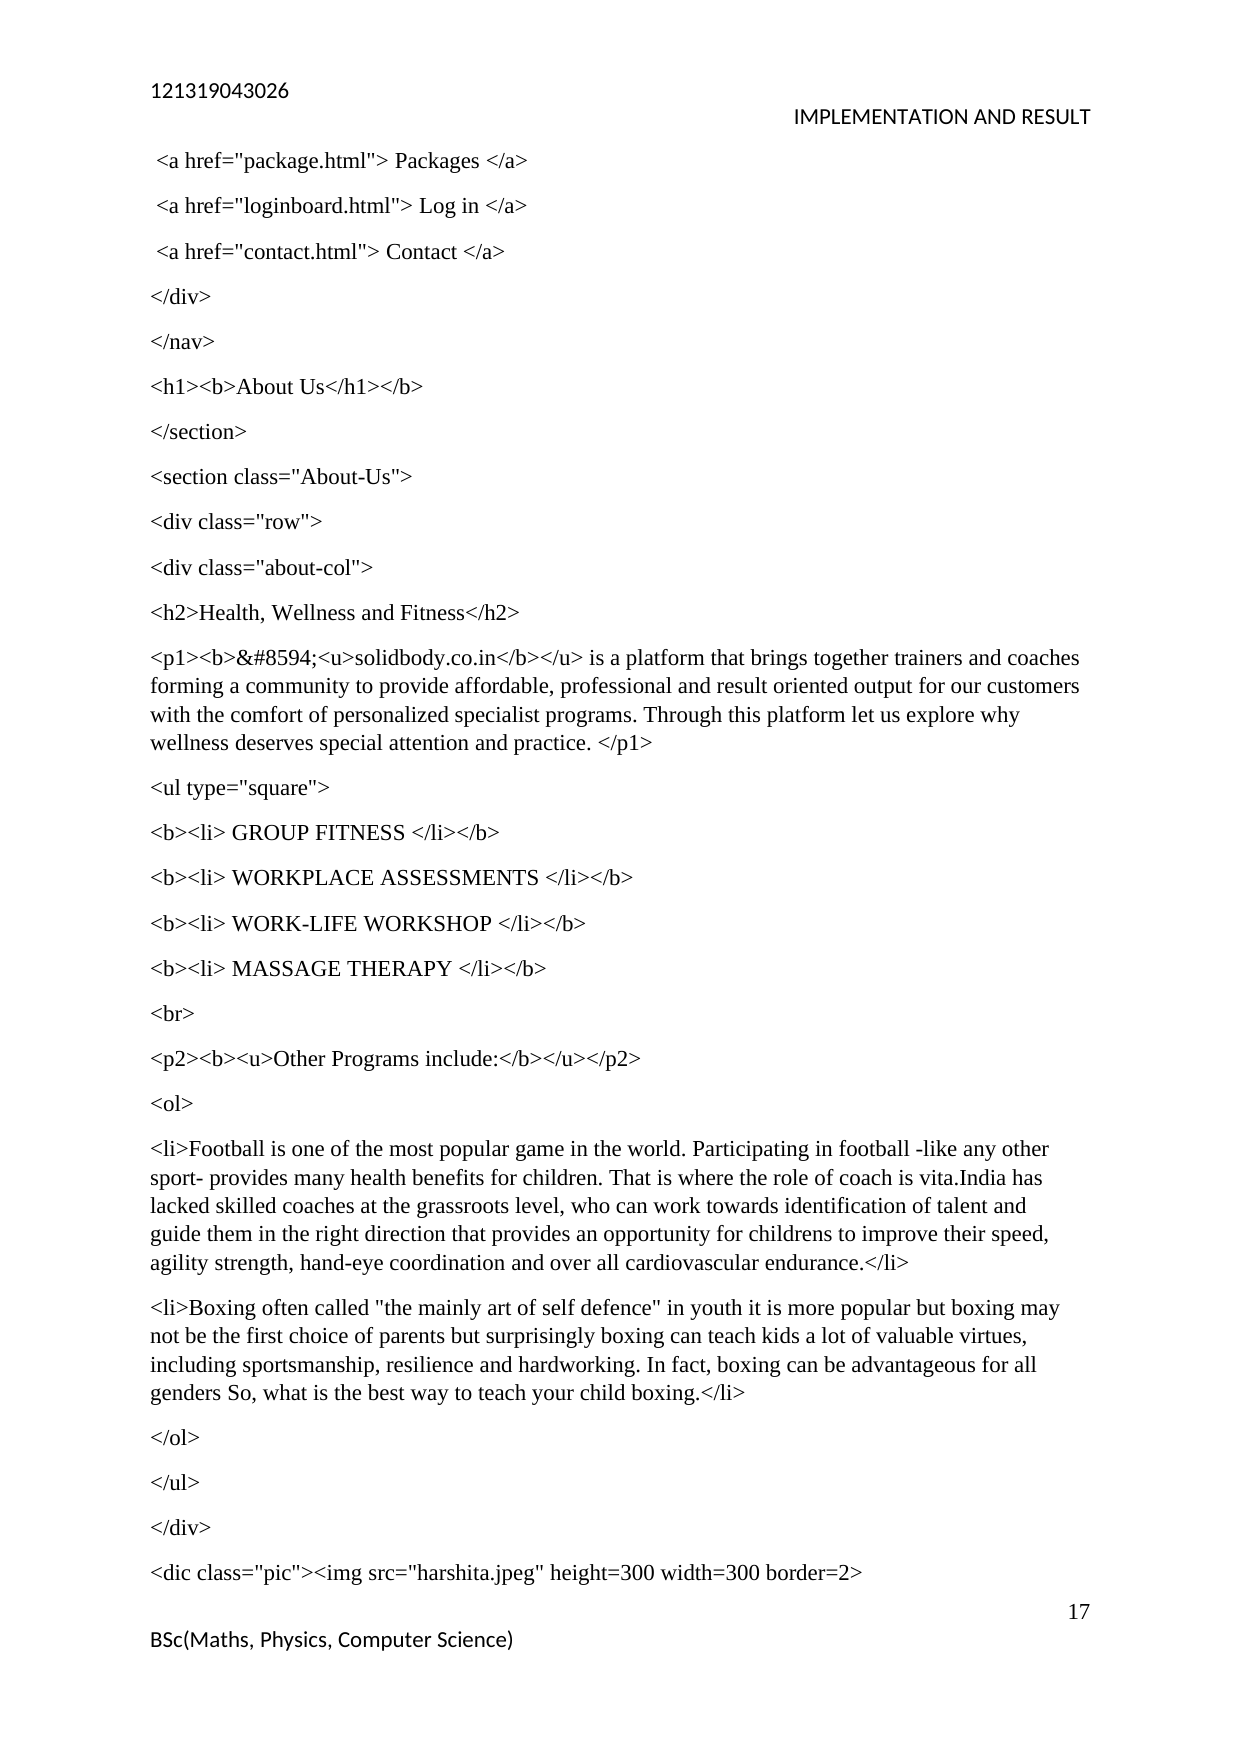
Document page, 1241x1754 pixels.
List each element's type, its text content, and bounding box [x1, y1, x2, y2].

text <dic class="pic"><img src="harshita.jpeg" height=300 width=300 border=2> [150, 1559, 1167, 1586]
text <div class="about-col"> [150, 553, 1167, 580]
text <b><li> WORK-LIFE WORKSHOP </li></b> [150, 909, 1167, 936]
text </ol> [150, 1424, 1167, 1451]
text <a href="package.html"> Packages </a> [156, 147, 1167, 174]
text <b><li> GROUP FITNESS </li></b> [150, 819, 1167, 846]
text <ul type="square"> [150, 774, 1167, 800]
text <b><li> WORKPLACE ASSESSMENTS </li></b> [150, 864, 1167, 891]
text <p1><b>&#8594;<u>solidbody.co.in</b></u> is a platform that brings together trainers and coaches forming a community to provide affordable, professional and result oriented output for our customers with the comfort of personalized specialist programs. Through this platform let us explore why wellness deserves special attention and practice. </p1> [150, 644, 1082, 756]
text </div> [150, 283, 1167, 309]
text </section> [150, 418, 1167, 444]
text <a href="loginboard.html"> Log in </a> [156, 192, 1167, 219]
text <b><li> MASSAGE THERAPY </li></b> [150, 954, 1167, 981]
text <h2>Health, Wellness and Fitness</h2> [150, 598, 1167, 625]
text <div class="row"> [150, 508, 1167, 534]
text <br> [150, 999, 1167, 1026]
text </ul> [150, 1469, 1167, 1496]
text <h1><b>About Us</h1></b> [150, 373, 1167, 399]
text <section class="About-Us"> [150, 463, 1167, 489]
text <a href="contact.html"> Contact </a> [156, 238, 1167, 264]
text </div> [150, 1514, 1167, 1541]
text </nav> [150, 328, 1167, 354]
text <li>Boxing often called "the mainly art of self defence" in youth it is more popular but boxing may not be the first choice of parents but surprisingly boxing can teach kids a lot of valuable virtues, including sportsmanship, resilience and hardworking. In fact, boxing can be advantageous for all genders So, what is the best way to teach your child boxing.</li> [150, 1294, 1062, 1405]
text <li>Football is one of the most popular game in the world. Participating in football -like any other sport- provides many health benefits for children. That is where the role of coach is vita.India has lacked skilled coaches at the grassroots level, who can work towards identification of talent and guide them in the right direction that provides an opportunity for childrens to improve their speed, agility strength, hand-eye coordination and over all cardiovascular endurance.</li> [150, 1135, 1084, 1275]
text <ol> [150, 1090, 1167, 1116]
text <p2><b><u>Other Programs include:</b></u></p2> [150, 1045, 1167, 1071]
